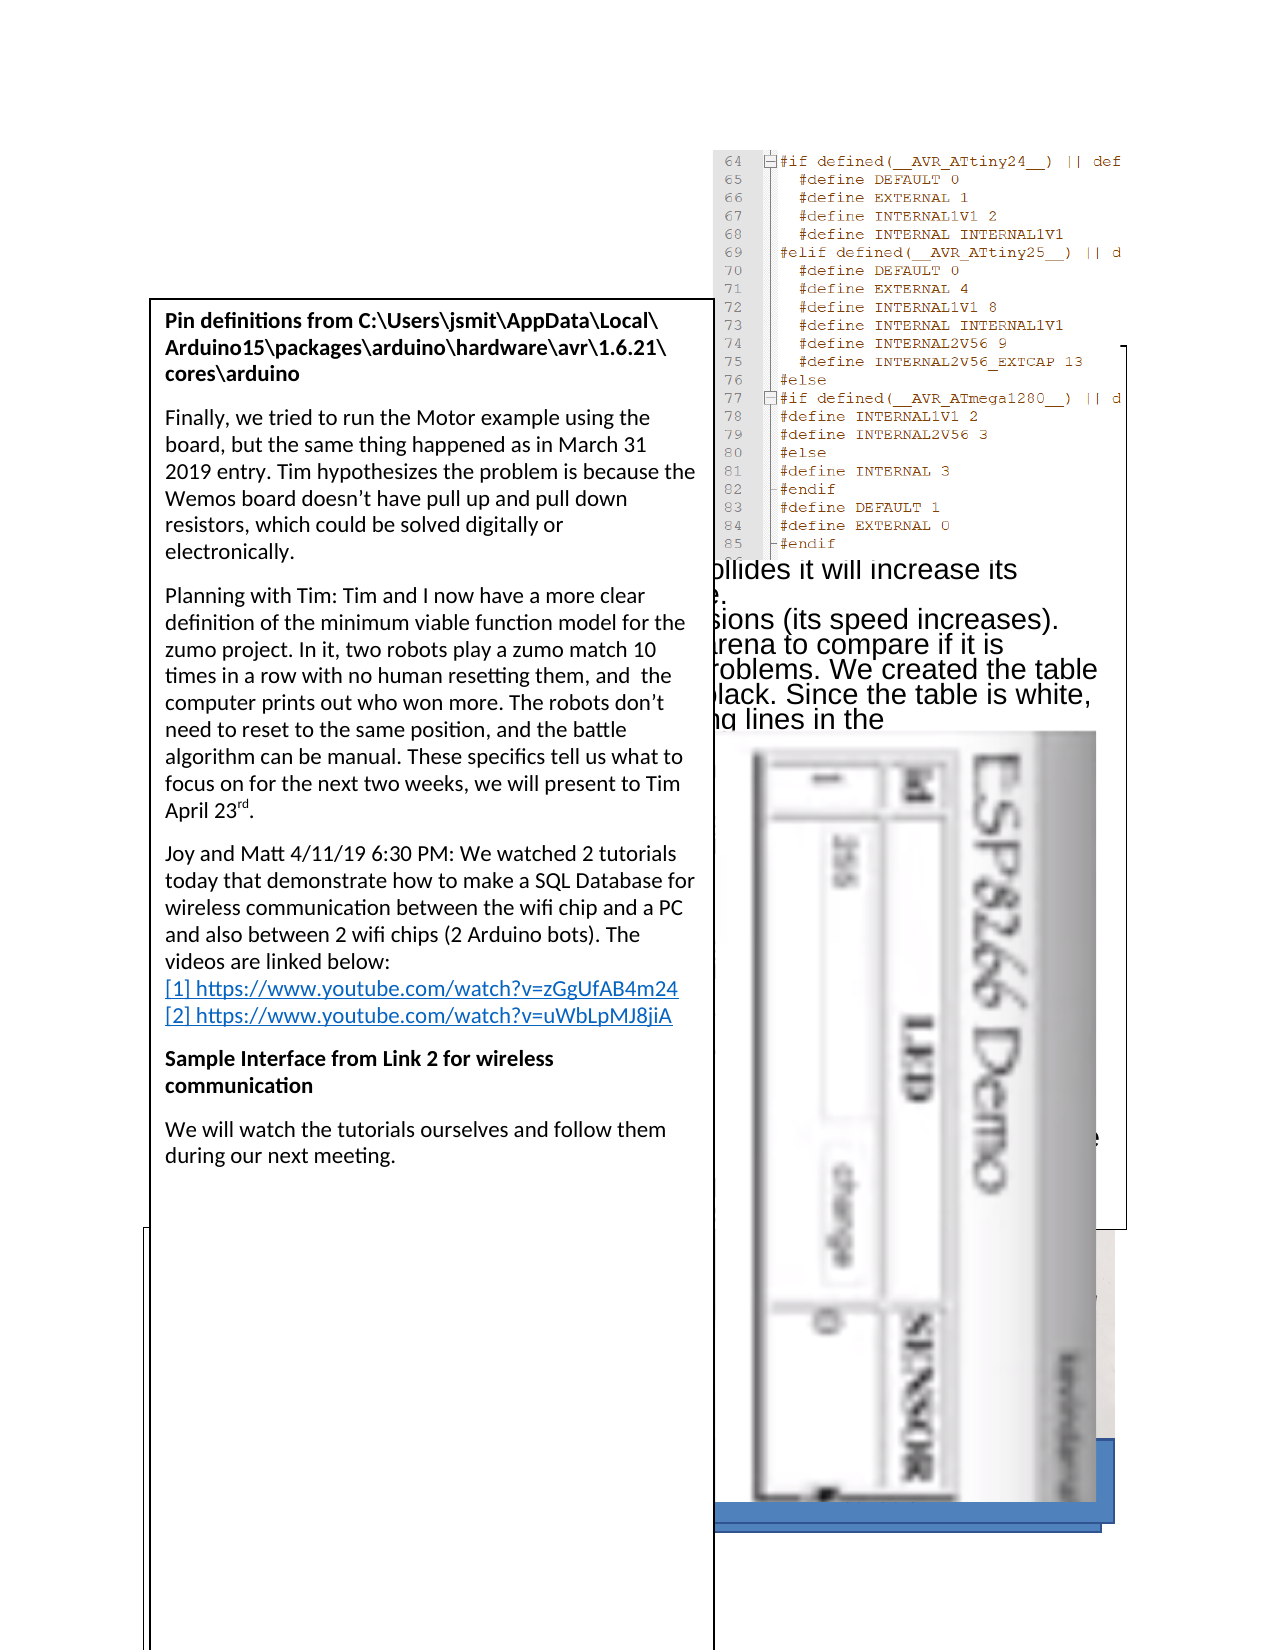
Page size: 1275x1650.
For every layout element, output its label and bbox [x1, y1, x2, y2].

picture [712, 150, 1121, 560]
picture [716, 732, 1115, 1502]
